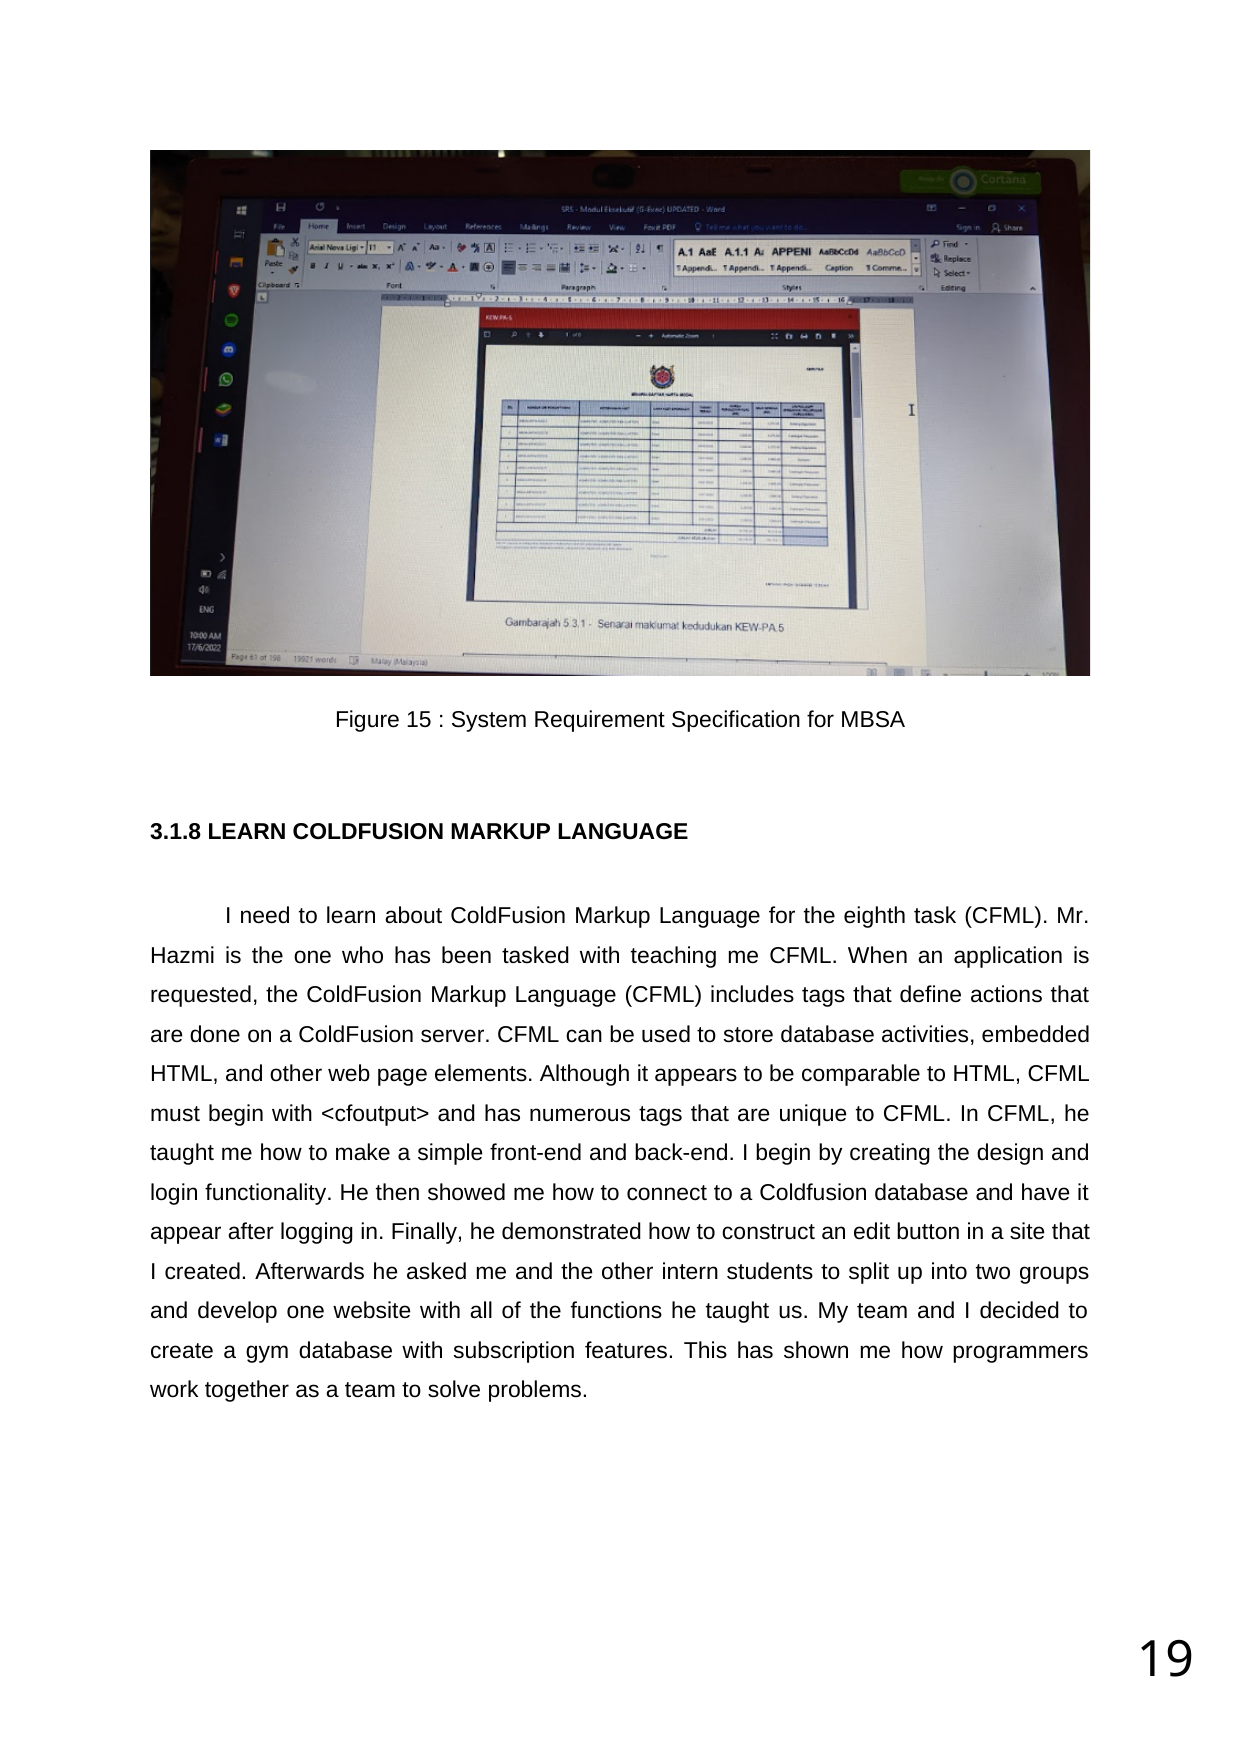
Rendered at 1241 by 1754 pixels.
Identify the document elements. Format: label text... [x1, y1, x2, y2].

subtitle 3.1.8 LEARN COLDFUSION MARKUP LANGUAGE [150, 818, 1090, 844]
text I need to learn about ColdFusion Markup Language for the eighth task (CFML). Mr. Hazmi is the one who has been tasked with teaching me CFML. When an application is requested, the ColdFusion Markup Language (CFML) includes tags that define actions that are done on a ColdFusion server. CFML can be used to store database activities, embedded HTML, and other web page elements. Although it appears to be comparable to HTML, CFML must begin with <cfoutput> and has numerous tags that are unique to CFML. In CFML, he taught me how to make a simple front-end and back-end. I begin by creating the design and login functionality. He then showed me how to connect to a Coldfusion database and have it appear after logging in. Finally, he demonstrated how to construct an edit button in a site that I created. Afterwards he asked me and the other intern students to split up into two groups and develop one website with all of the functions he taught us. My team and I decided to create a gym database with subscription features. This has shown me how programmers work together as a team to solve problems. [150, 902, 1090, 1403]
text Figure 15 : System Requirement Specification for MBSA [150, 706, 1090, 732]
picture [150, 150, 1091, 676]
